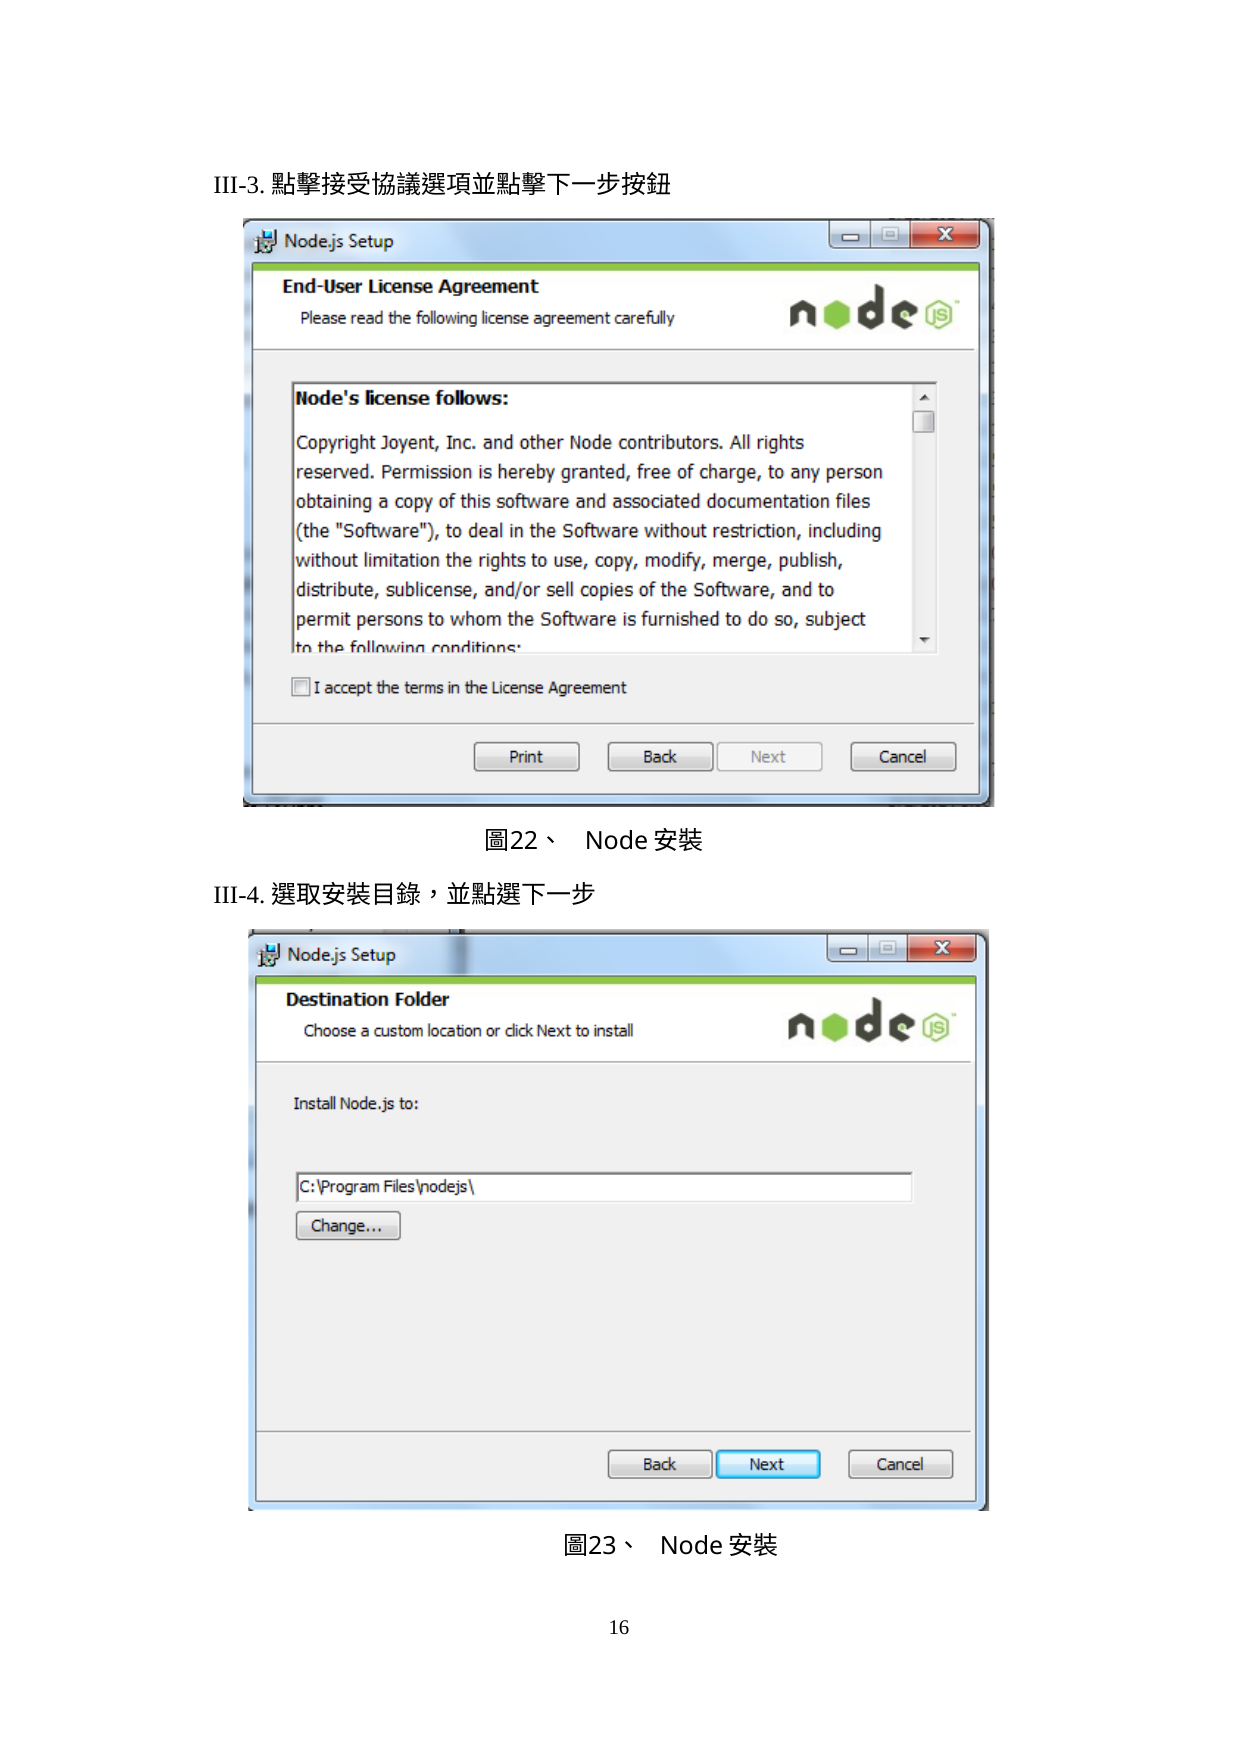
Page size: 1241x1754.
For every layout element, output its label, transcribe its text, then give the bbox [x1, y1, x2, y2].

text Node安裝 [272, 1525, 1069, 1562]
list III-4. 選取安裝目錄，並點選下一步 [169, 875, 1069, 911]
text Node安裝 [119, 821, 1069, 857]
picture [248, 929, 990, 1511]
picture [243, 218, 995, 807]
list III-3. 點擊接受協議選項並點擊下一步按鈕 [169, 164, 1069, 201]
